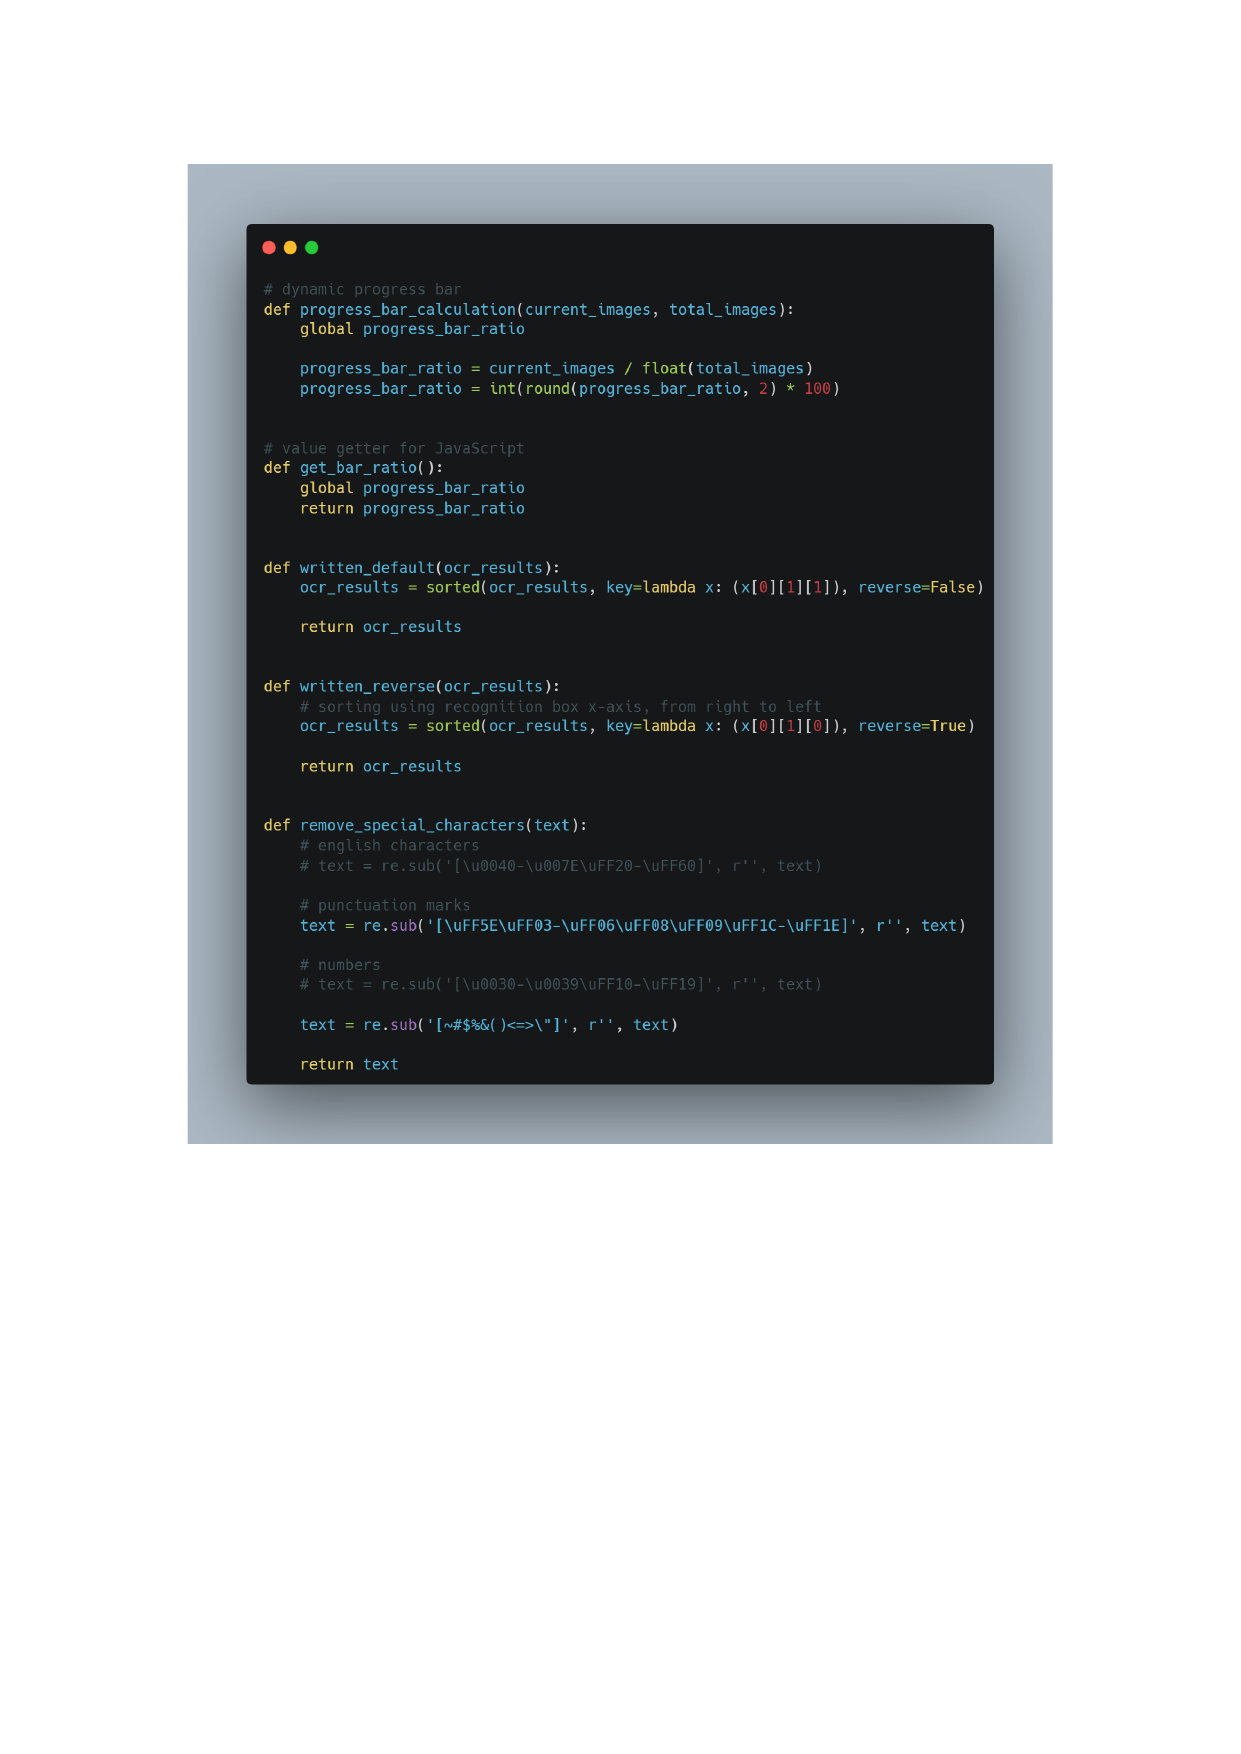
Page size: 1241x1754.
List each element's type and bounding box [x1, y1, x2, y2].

picture [187, 164, 1053, 1144]
